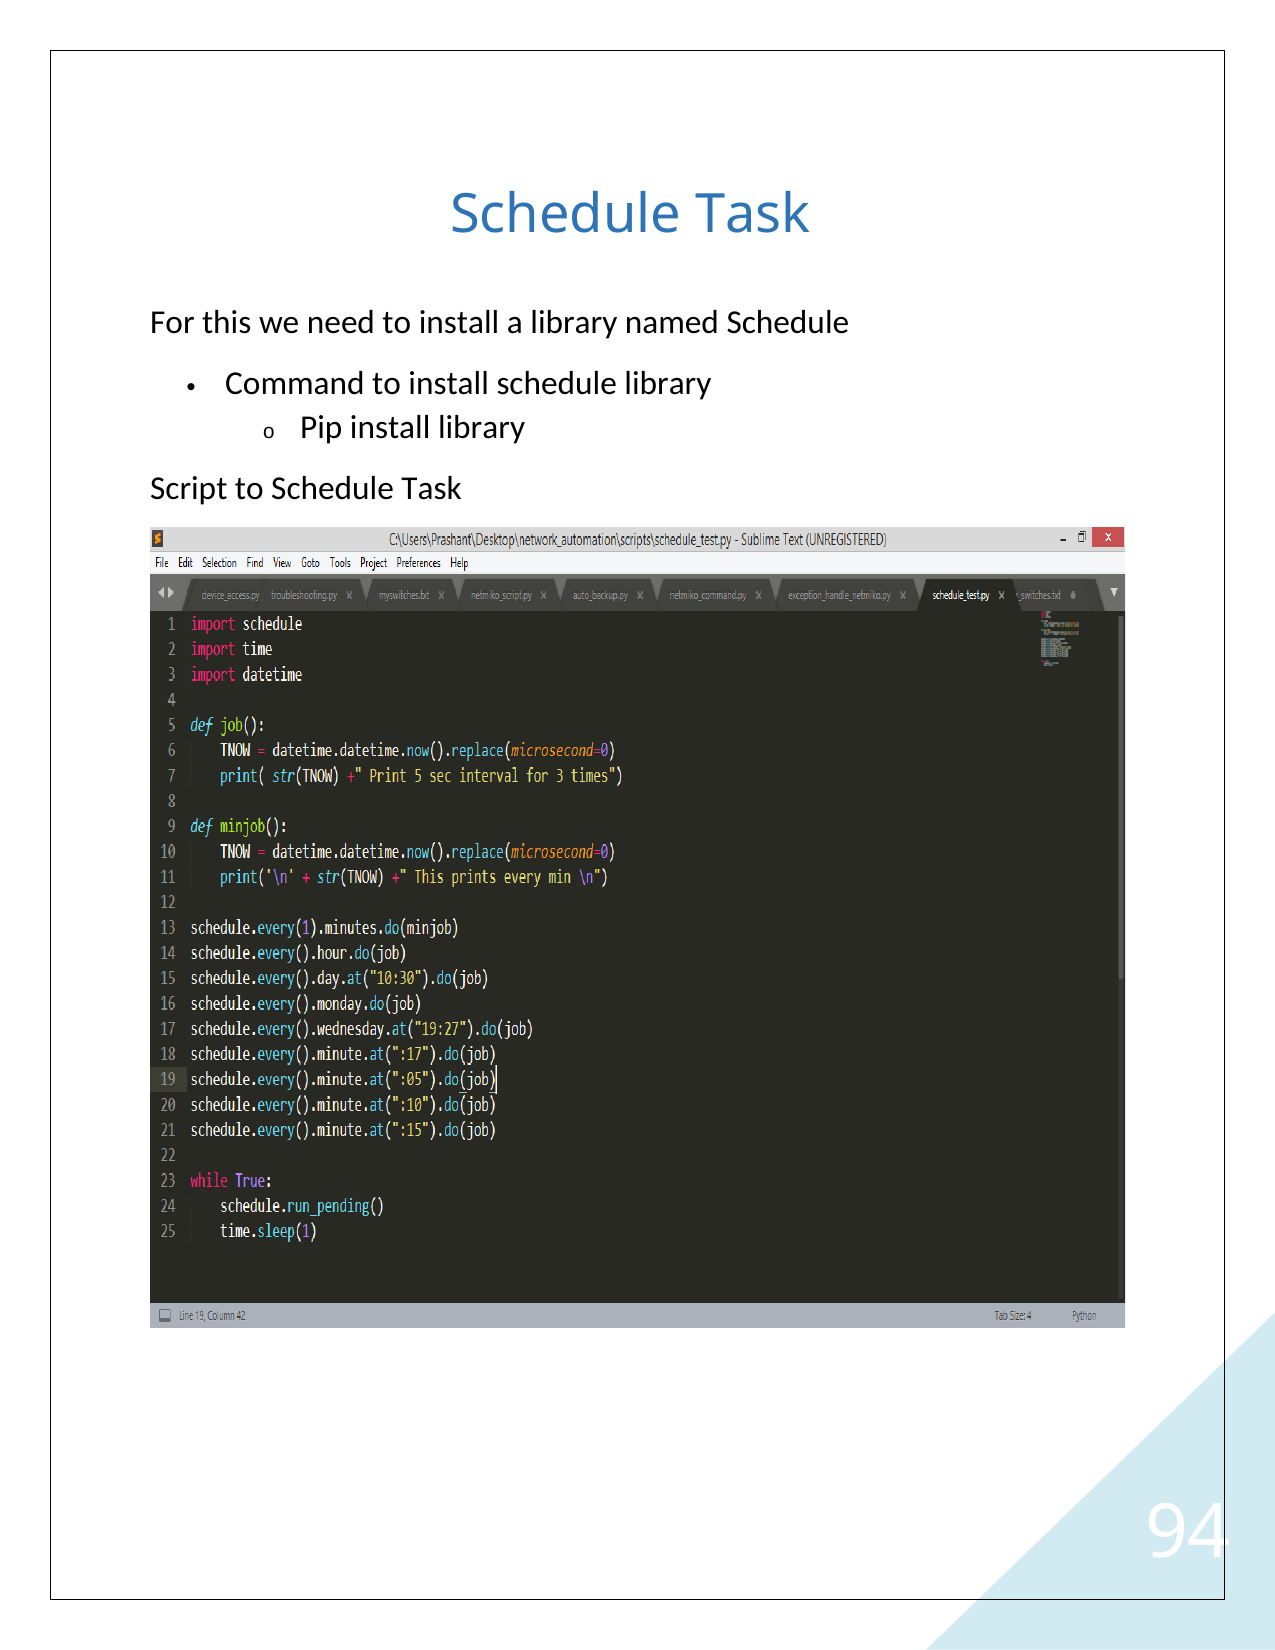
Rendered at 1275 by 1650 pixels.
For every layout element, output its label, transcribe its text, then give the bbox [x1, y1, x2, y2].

subtitle Schedule Task [375, 175, 1125, 249]
text Script to Schedule Task [150, 467, 1125, 507]
list Pip install library [262, 406, 1125, 447]
list Command to install schedule library [187, 362, 1125, 403]
text For this we need to install a library named Schedule [150, 301, 1125, 342]
picture [150, 527, 1125, 1328]
